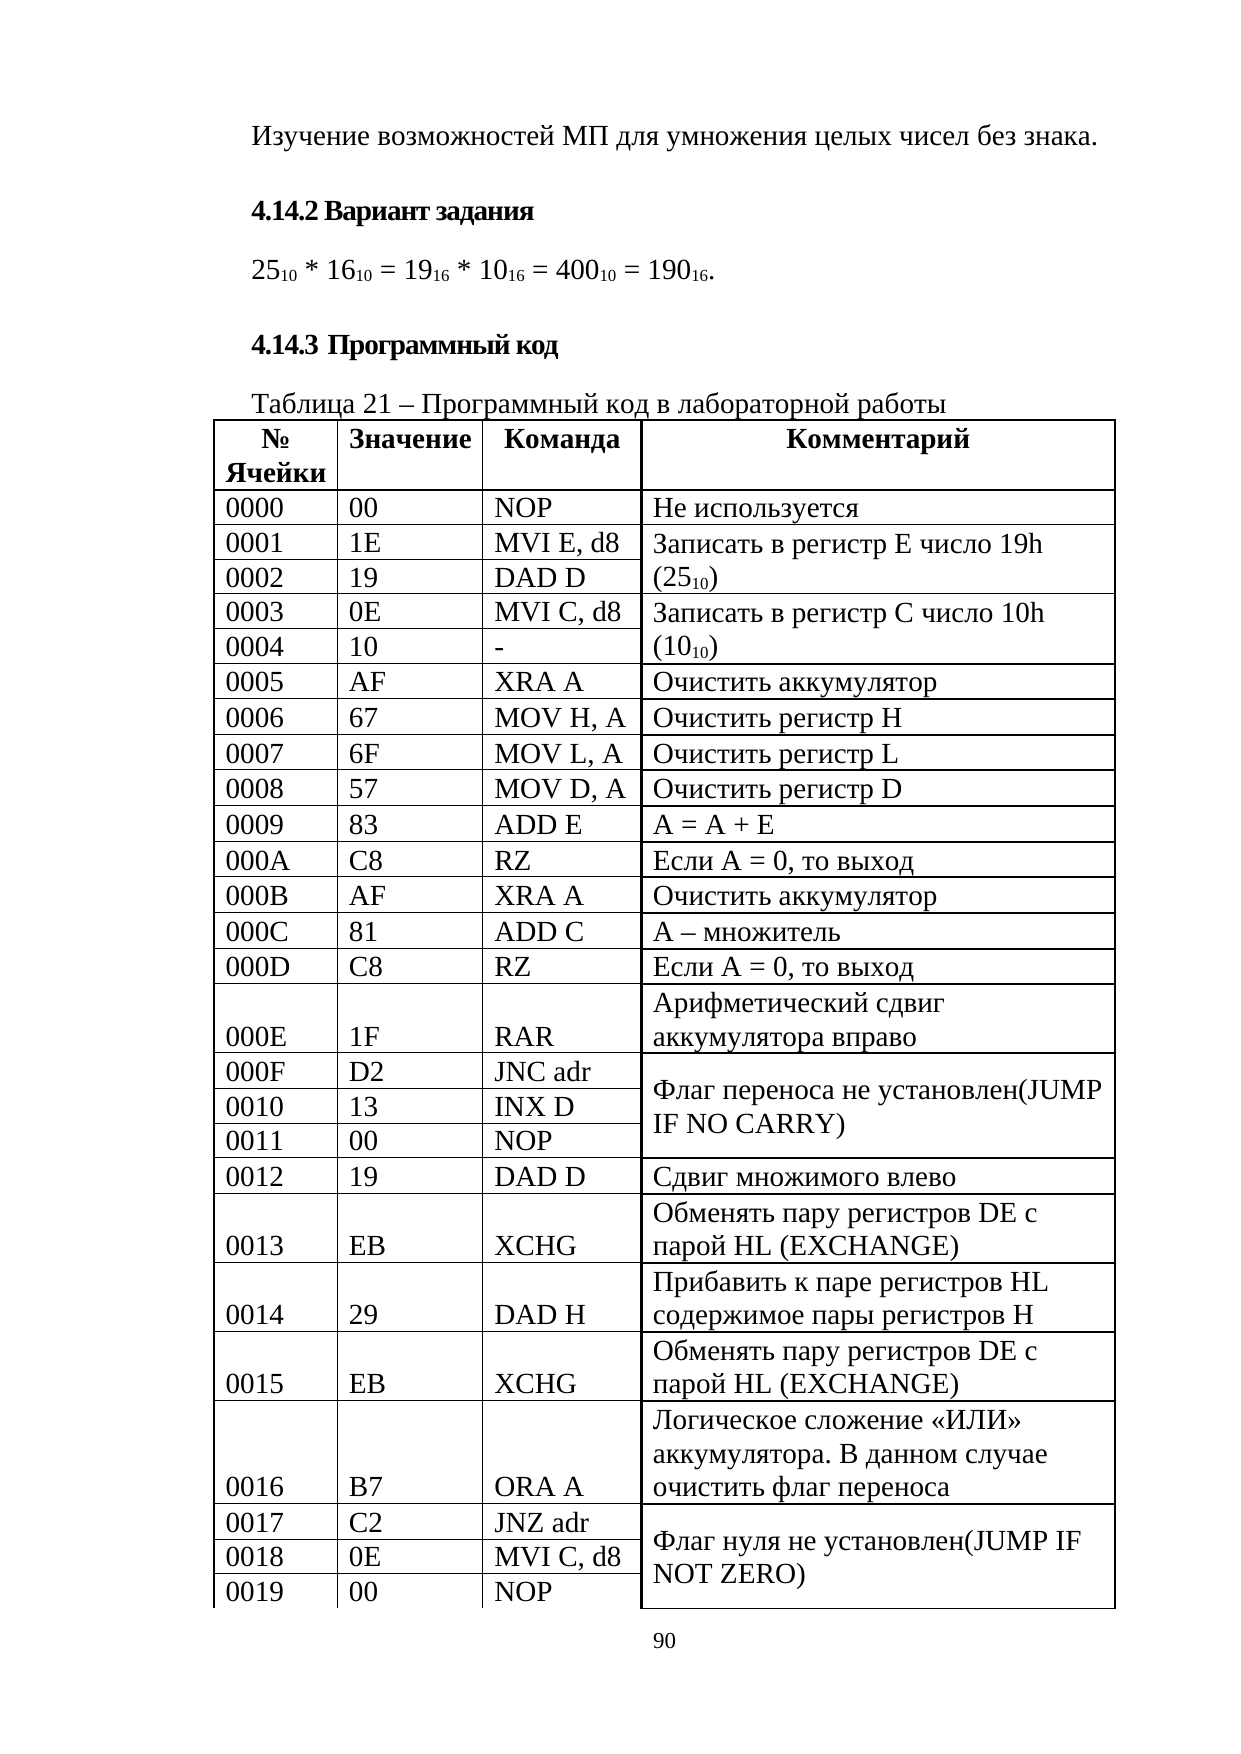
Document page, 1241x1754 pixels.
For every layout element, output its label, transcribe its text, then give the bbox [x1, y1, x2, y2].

text 2510 * 1610 = 1916 * 1016 = 40010 = 19016. [177, 252, 1152, 286]
text Изучение возможностей МП для умножения целых чисел без знака. [177, 118, 1152, 152]
title 4.14.2 Вариант задания [177, 193, 1152, 227]
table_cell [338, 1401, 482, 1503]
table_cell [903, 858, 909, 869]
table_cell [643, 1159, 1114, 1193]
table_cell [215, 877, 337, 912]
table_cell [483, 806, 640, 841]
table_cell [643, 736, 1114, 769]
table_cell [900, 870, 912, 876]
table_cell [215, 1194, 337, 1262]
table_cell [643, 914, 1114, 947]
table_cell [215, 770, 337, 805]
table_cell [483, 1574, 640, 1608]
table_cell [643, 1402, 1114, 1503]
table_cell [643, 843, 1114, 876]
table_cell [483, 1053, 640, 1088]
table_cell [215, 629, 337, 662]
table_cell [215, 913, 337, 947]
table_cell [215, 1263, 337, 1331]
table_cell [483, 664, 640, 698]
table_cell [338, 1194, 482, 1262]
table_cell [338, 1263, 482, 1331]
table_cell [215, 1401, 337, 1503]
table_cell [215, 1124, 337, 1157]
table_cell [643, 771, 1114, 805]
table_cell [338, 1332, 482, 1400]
text Таблица 21 – Программный код в лабораторной работы [177, 386, 1152, 419]
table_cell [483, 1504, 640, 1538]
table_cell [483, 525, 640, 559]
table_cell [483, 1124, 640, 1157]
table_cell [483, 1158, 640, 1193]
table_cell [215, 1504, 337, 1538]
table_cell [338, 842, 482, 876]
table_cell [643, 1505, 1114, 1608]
title 4.14.3 Программный код [177, 327, 1152, 361]
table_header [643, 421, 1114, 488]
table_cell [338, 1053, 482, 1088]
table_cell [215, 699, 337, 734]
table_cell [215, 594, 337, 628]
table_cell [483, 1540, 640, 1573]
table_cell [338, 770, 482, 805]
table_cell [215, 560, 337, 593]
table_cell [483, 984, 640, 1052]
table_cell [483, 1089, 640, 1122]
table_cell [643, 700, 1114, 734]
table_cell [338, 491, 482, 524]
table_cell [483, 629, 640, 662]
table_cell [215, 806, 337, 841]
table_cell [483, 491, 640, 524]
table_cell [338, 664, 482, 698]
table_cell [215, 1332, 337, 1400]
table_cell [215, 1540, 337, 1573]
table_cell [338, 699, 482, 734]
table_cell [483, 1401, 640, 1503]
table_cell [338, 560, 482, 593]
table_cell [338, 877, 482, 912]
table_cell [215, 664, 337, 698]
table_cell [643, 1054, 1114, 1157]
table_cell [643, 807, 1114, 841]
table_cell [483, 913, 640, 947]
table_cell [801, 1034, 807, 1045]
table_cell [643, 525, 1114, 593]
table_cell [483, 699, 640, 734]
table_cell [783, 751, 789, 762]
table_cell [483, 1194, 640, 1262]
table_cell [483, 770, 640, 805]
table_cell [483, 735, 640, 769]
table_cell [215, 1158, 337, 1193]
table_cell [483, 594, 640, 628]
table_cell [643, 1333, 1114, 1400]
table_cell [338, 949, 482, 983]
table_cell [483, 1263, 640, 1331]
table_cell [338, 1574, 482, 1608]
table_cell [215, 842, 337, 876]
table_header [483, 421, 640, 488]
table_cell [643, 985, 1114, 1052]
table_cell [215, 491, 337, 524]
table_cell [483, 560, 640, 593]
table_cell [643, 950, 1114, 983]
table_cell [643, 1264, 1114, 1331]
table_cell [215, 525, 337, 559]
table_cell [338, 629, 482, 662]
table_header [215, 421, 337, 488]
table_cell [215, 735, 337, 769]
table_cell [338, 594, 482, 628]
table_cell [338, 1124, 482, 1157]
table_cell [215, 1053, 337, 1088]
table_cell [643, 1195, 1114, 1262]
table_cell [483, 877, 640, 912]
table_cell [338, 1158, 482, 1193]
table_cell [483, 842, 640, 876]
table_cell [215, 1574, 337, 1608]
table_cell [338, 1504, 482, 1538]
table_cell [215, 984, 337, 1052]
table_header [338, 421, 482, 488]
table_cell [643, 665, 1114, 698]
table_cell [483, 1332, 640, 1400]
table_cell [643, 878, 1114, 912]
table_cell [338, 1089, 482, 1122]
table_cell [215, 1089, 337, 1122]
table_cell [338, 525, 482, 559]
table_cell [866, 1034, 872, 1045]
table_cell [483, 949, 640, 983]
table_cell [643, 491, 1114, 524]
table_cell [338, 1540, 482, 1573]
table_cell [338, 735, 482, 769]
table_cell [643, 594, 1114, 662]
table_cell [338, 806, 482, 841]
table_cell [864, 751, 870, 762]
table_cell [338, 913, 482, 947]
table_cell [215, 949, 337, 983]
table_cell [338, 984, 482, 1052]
